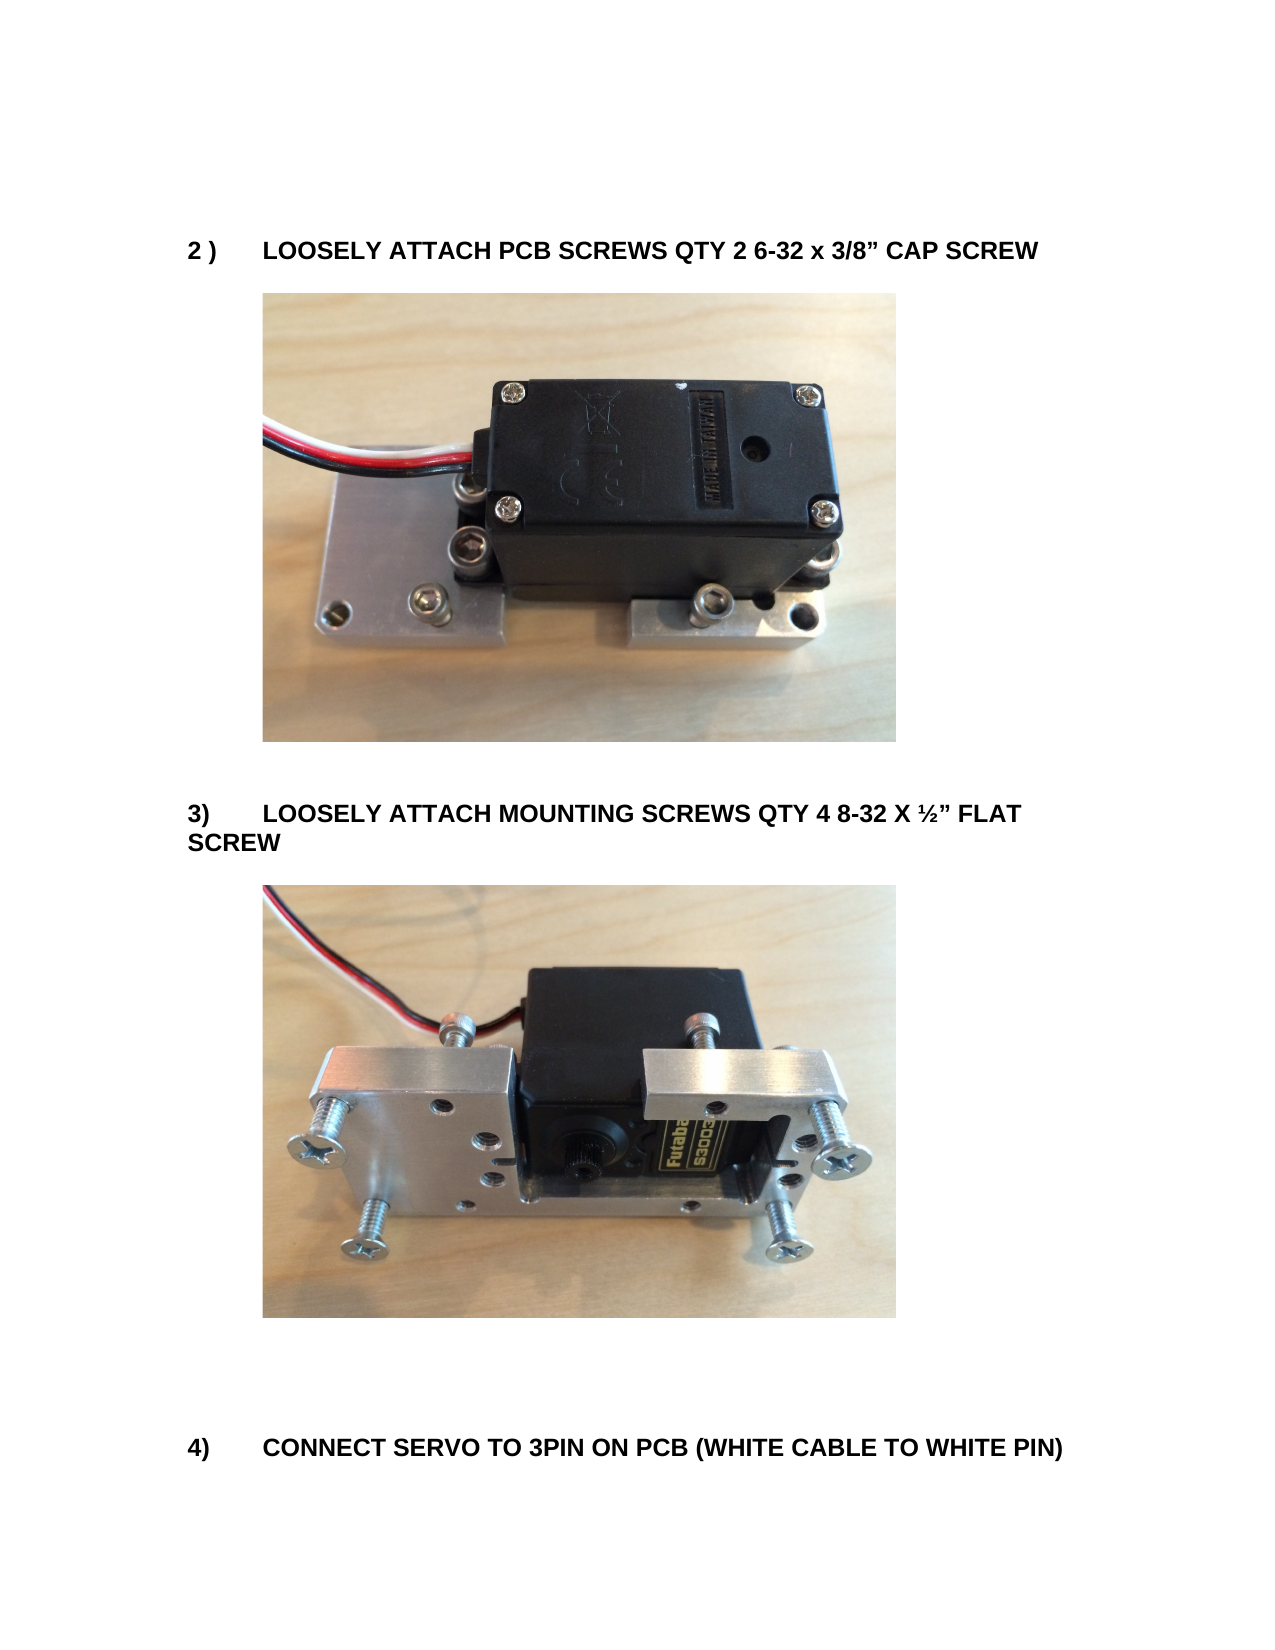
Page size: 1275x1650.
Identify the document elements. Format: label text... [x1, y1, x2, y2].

picture [262, 885, 896, 1318]
text 4) CONNECT SERVO TO 3PIN ON PCB (WHITE CABLE TO WHITE PIN) [187, 1433, 1087, 1461]
text 2 ) LOOSELY ATTACH PCB SCREWS QTY 2 6-32 x 3/8” CAP SCREW [187, 236, 1087, 265]
picture [262, 293, 896, 742]
text 3) LOOSELY ATTACH MOUNTING SCREWS QTY 4 8-32 X ½” FLAT SCREW [187, 799, 1087, 857]
